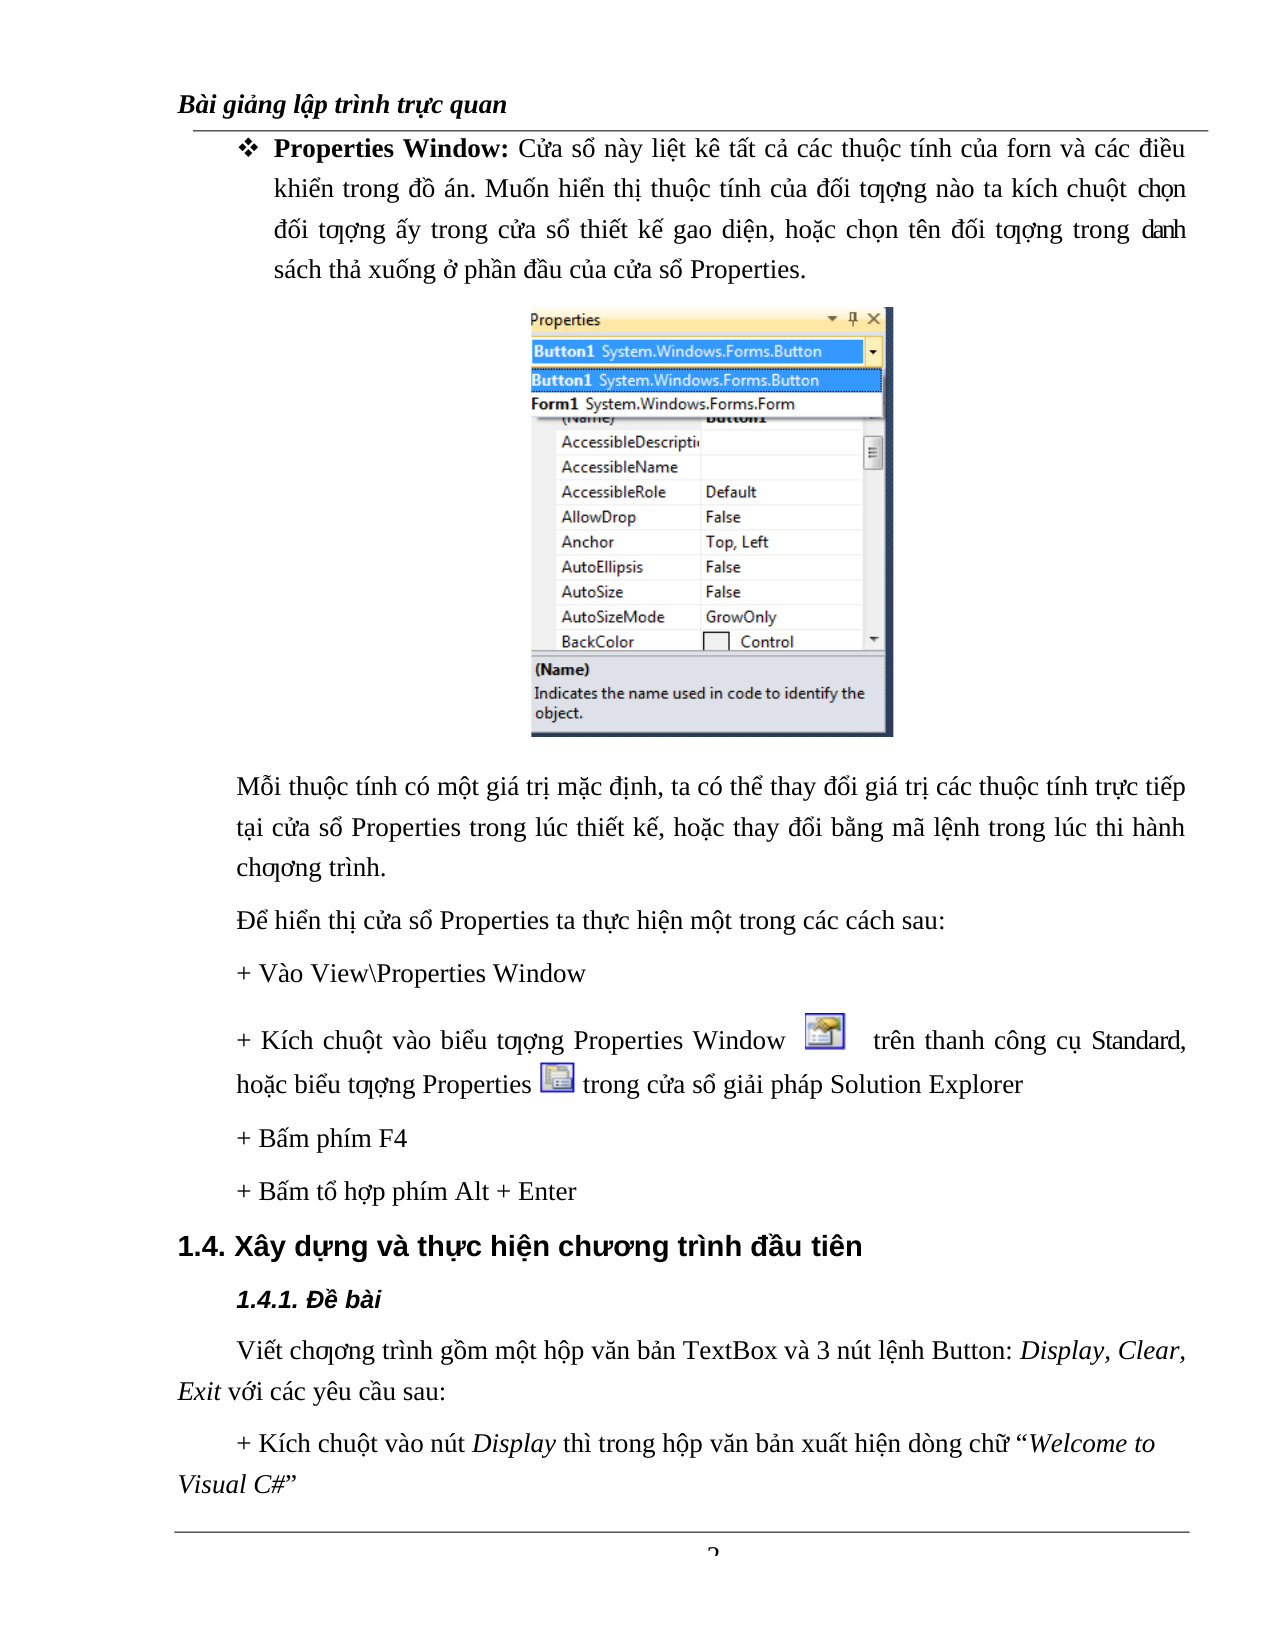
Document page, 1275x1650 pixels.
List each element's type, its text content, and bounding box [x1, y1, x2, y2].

text + Kích chuột vào nút Display thì trong hộp văn bản xuất hiện dòng chữ “Welcome to Visual C#” [177, 1428, 1182, 1499]
list Properties Window: Cửa sổ này liệt kê tất cả các thuộc tính của forn và các điều khiển trong đồ án. Muốn hiển thị thuộc tính của đối tƣợng nào ta kích chuột chọn đối tƣợng ấy trong cửa sổ thiết kế gao diện, hoặc chọn tên đối tƣợng trong danh sách thả xuống ở phần đầu của cửa sổ Properties. [236, 132, 1186, 284]
picture [539, 1061, 576, 1094]
text Viết chƣơng trình gồm một hộp văn bản TextBox và 3 nút lệnh Button: Display, Clear, Exit với các yêu cầu sau: [177, 1334, 1197, 1406]
text + Kích chuột vào biểu tƣợng Properties Window trên thanh công cụ Standard, hoặc biểu tƣợng Properties trong cửa sổ giải pháp Solution Explorer [236, 1014, 1187, 1100]
picture [805, 1013, 847, 1050]
list Đề bài [236, 1285, 1239, 1314]
text + Bấm tổ hợp phím Alt + Enter [236, 1175, 1239, 1207]
text + Bấm phím F4 [236, 1122, 1239, 1153]
subtitle Xây dựng và thực hiện chương trình đầu tiên [177, 1228, 1239, 1262]
text Để hiển thị cửa sổ Properties ta thực hiện một trong các cách sau: [236, 904, 1239, 936]
text + Vào View\Properties Window [236, 957, 1239, 988]
picture [531, 307, 894, 737]
